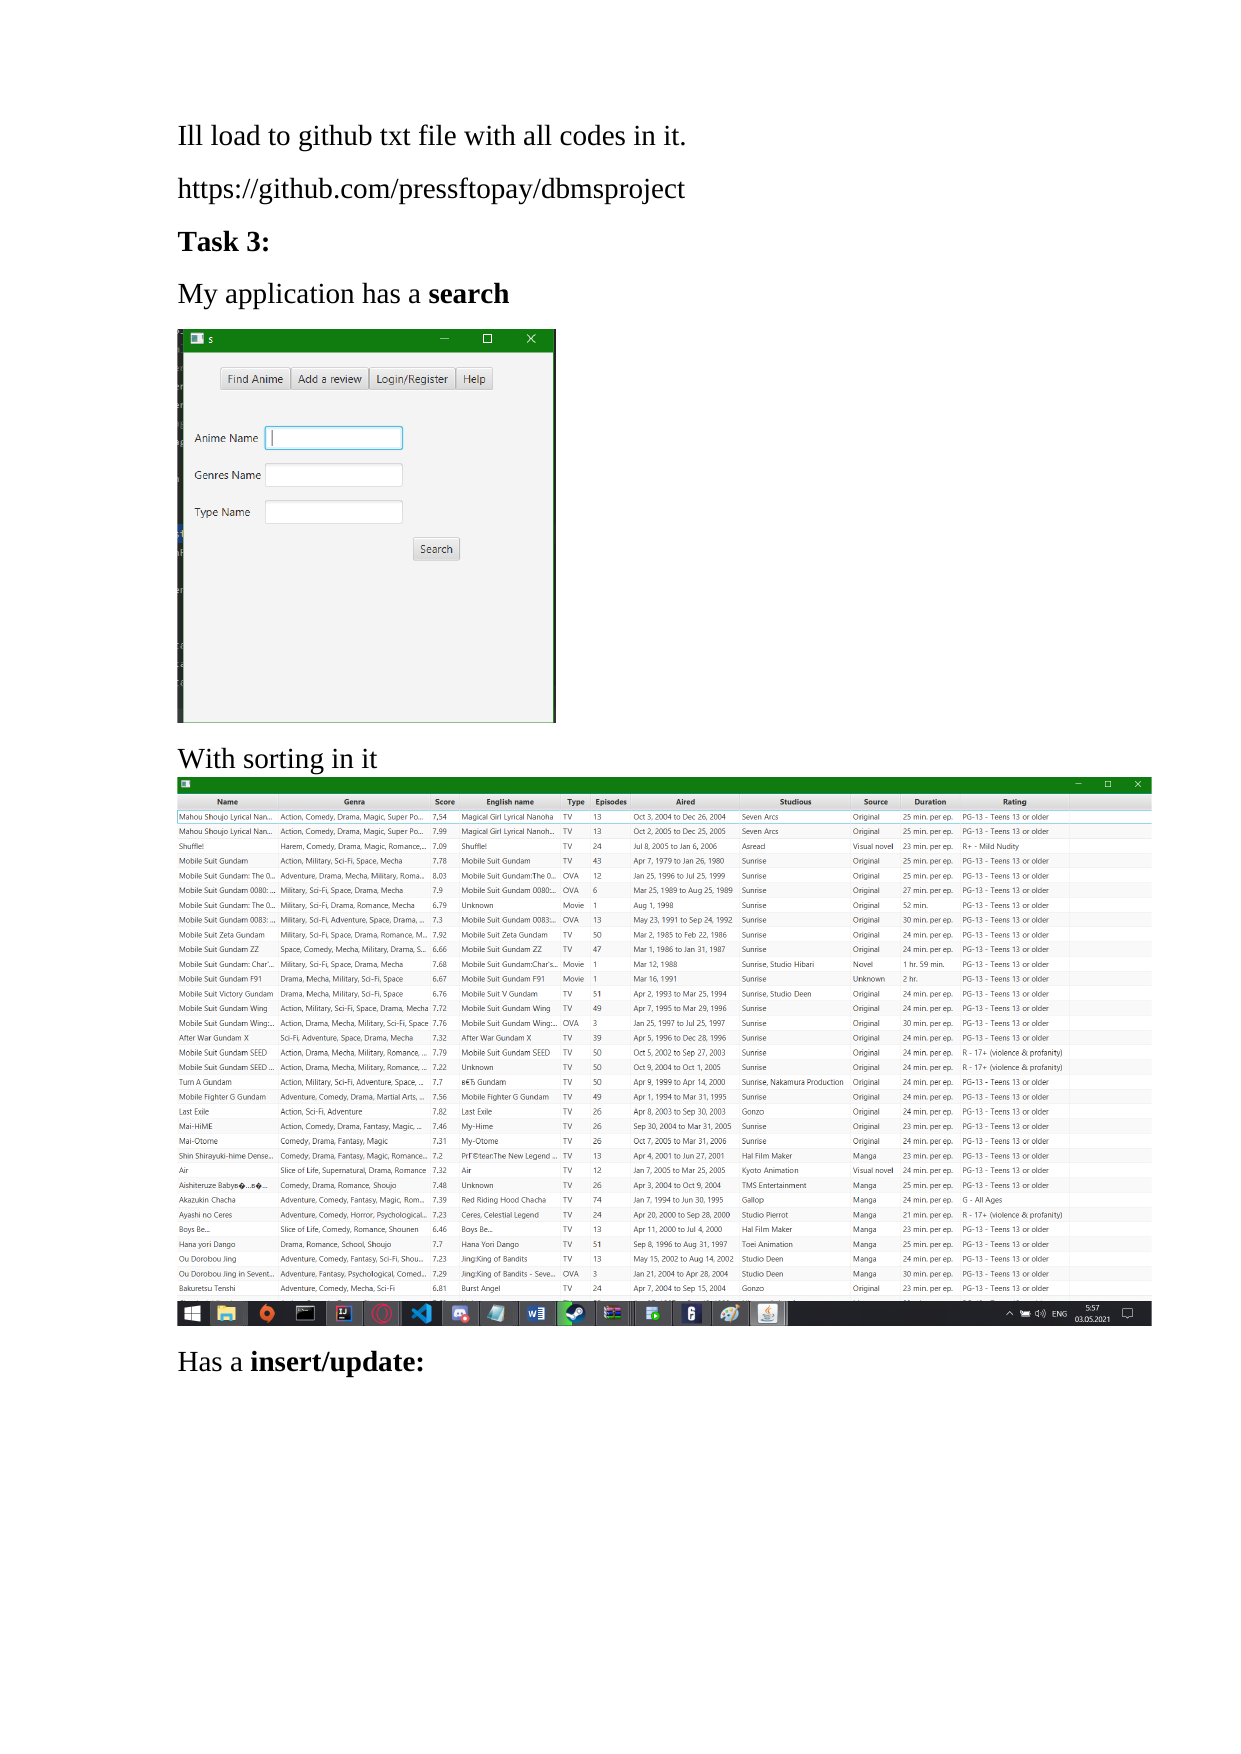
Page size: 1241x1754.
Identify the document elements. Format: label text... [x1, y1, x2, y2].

picture [177, 777, 1152, 1326]
text Ill load to github txt file with all codes in it. [177, 118, 1152, 152]
text Task 3: [177, 224, 1152, 257]
picture [177, 329, 556, 723]
text My application has a search [177, 277, 1152, 310]
text https://github.com/pressftopay/dbmsproject [177, 171, 1152, 204]
text Has a insert/update: [177, 1344, 1152, 1378]
text With sorting in it [177, 742, 1152, 777]
